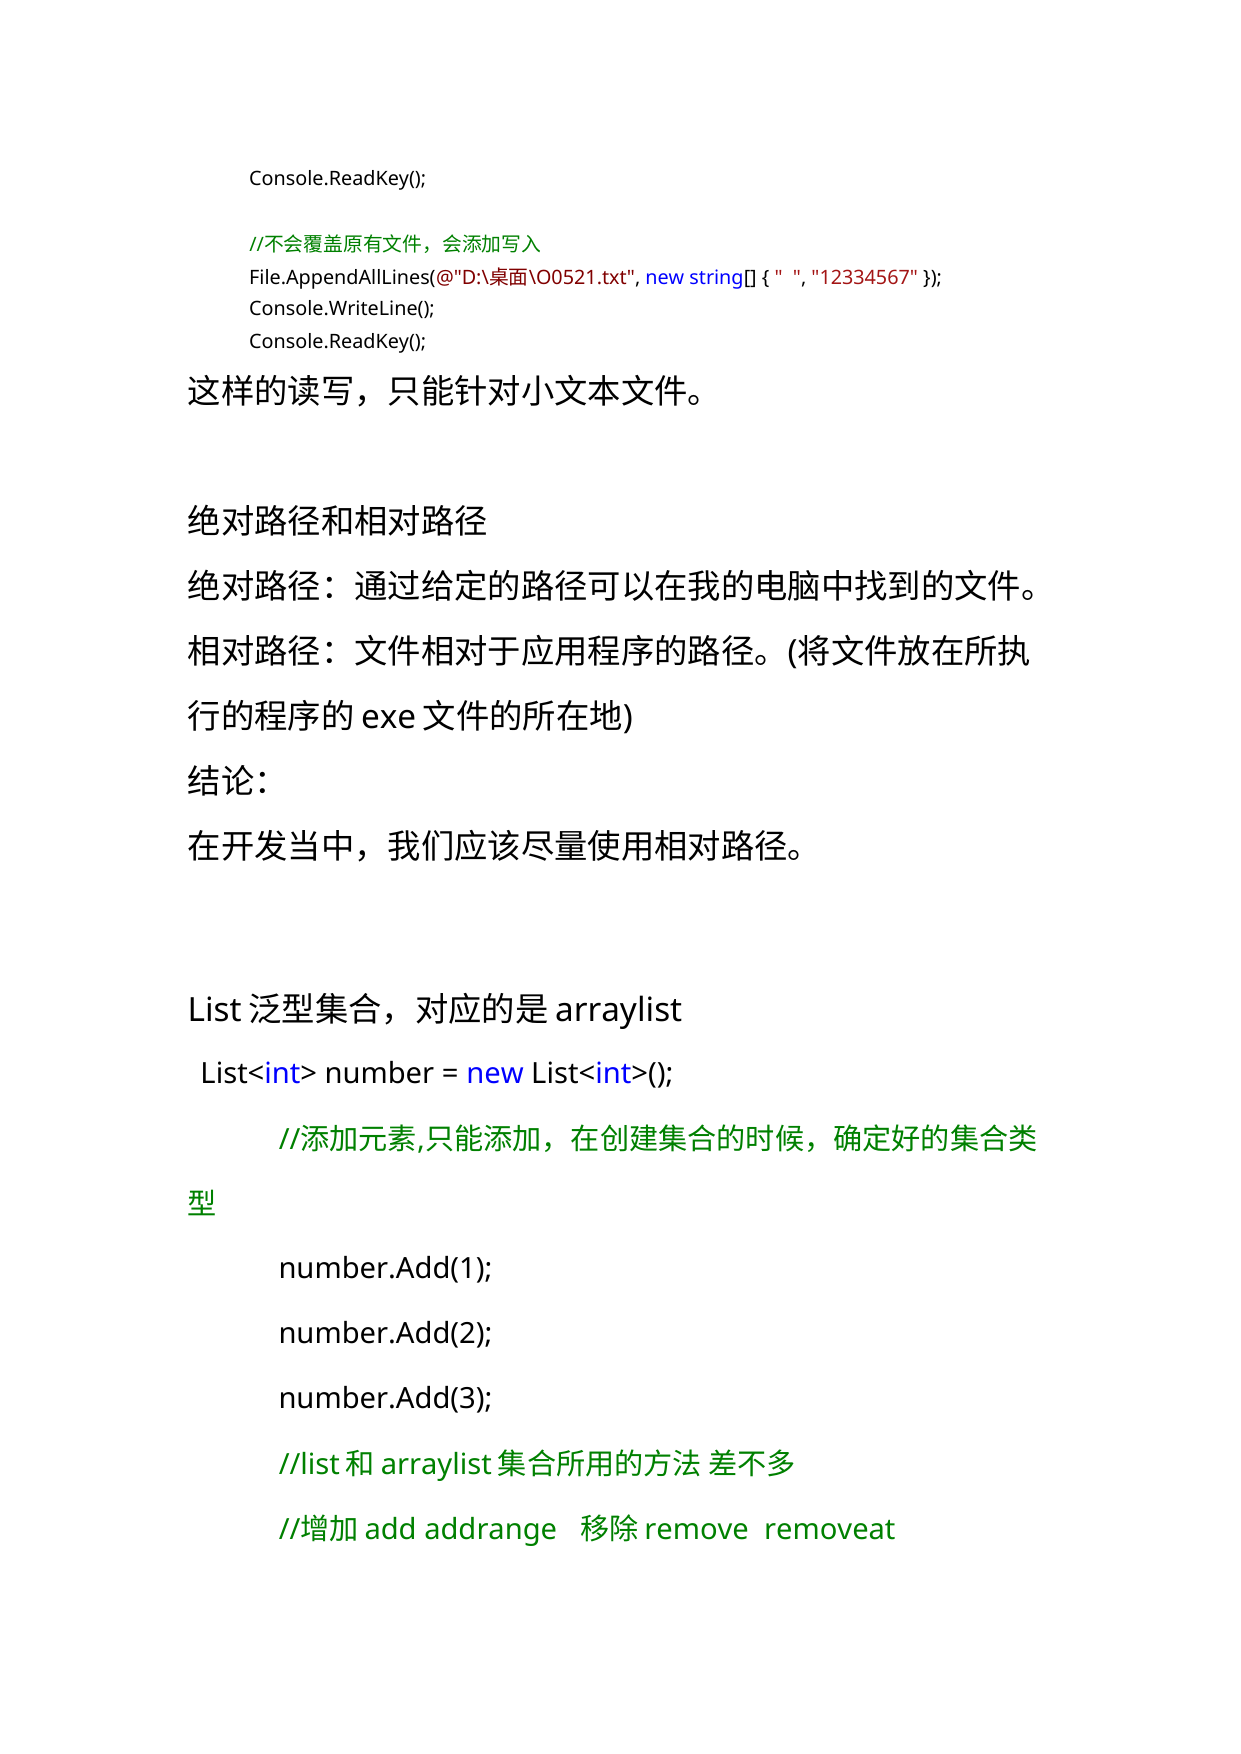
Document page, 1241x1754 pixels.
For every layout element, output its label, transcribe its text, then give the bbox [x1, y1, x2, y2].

text Console.ReadKey(); [187, 162, 1053, 194]
text number.Add(1); [187, 1234, 1053, 1299]
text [187, 1494, 1053, 1559]
text number.Add(2); [187, 1299, 1053, 1364]
text Console.ReadKey(); [187, 324, 1053, 357]
text 相对路径：文件相对于应用程序的路径。(将文件放在所执行的程序的exe文件的所在地) [187, 617, 1053, 747]
text Console.WriteLine(); [187, 292, 1053, 324]
text 绝对路径和相对路径 [187, 487, 1053, 552]
text //list和arraylist集合所用的方法 差不多 [187, 1429, 1053, 1494]
text List泛型集合，对应的是arraylist [187, 974, 1053, 1039]
text 结论： [187, 747, 1053, 812]
text List<int> number = new List<int>(); [187, 1039, 1053, 1104]
text 在开发当中，我们应该尽量使用相对路径。 [187, 812, 1053, 877]
text 这样的读写，只能针对小文本文件。 [187, 357, 1053, 422]
text //不会覆盖原有文件，会添加写入 [187, 227, 1053, 259]
text //添加元素,只能添加，在创建集合的时候，确定好的集合类型 [187, 1104, 1053, 1234]
text number.Add(3); [187, 1364, 1053, 1429]
text File.AppendAllLines(@"D:\桌面\O0521.txt", new string[] { " ", "12334567" }); [187, 259, 1053, 292]
text 绝对路径：通过给定的路径可以在我的电脑中找到的文件。 [187, 552, 1053, 617]
